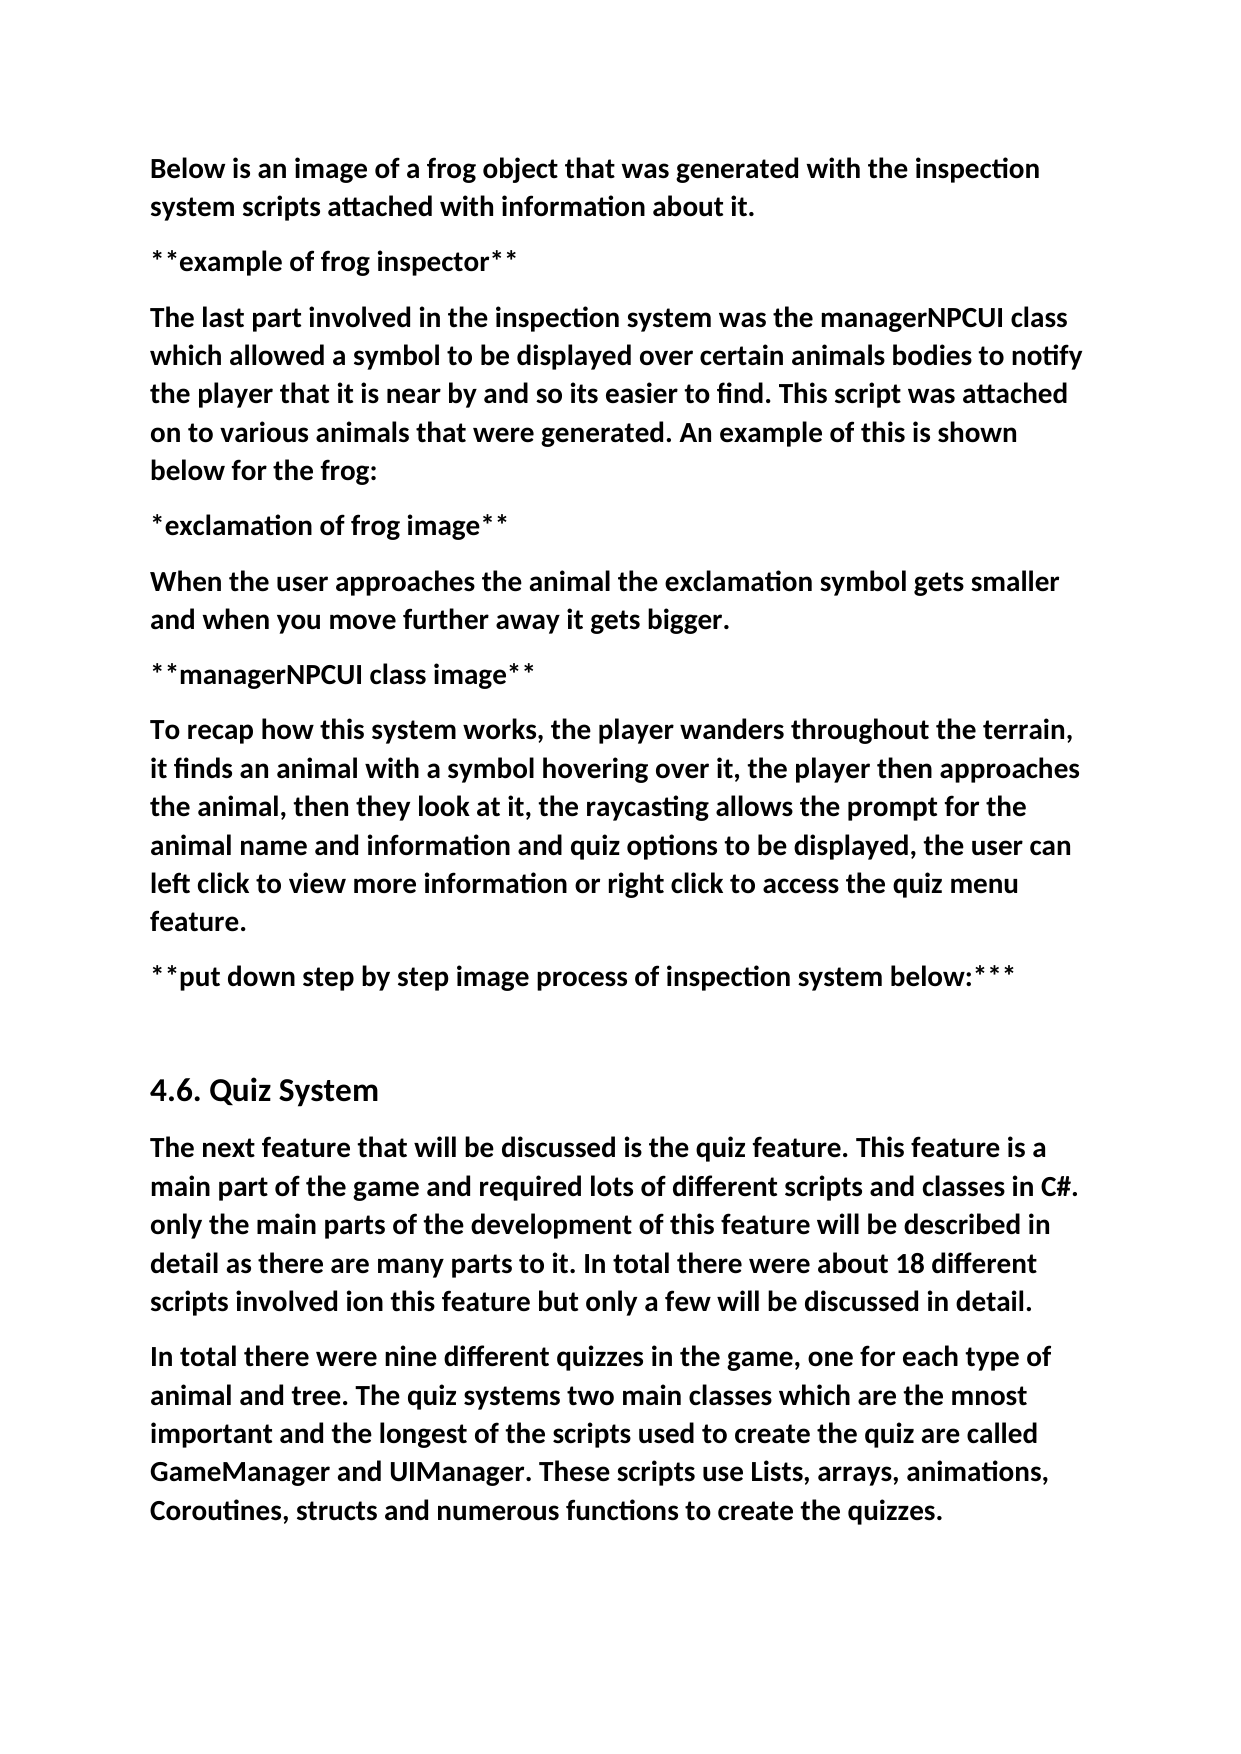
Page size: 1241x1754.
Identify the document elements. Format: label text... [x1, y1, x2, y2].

text The next feature that will be discussed is the quiz feature. This feature is a main part of the game and required lots of different scripts and classes in C#. only the main parts of the development of this feature will be described in detail as there are many parts to it. In total there were about 18 different scripts involved ion this feature but only a few will be discussed in detail. [150, 1129, 1090, 1319]
text When the user approaches the animal the exclamation symbol gets smaller and when you move further away it gets bigger. [150, 563, 1090, 637]
text **managerNPCUI class image** [150, 656, 1090, 692]
text In total there were nine different quizzes in the game, one for each type of animal and tree. The quiz systems two main classes which are the mnost important and the longest of the scripts used to create the quiz are called GameManager and UIManager. These scripts use Lists, arrays, animations, Coroutines, structs and numerous functions to create the quizzes. [150, 1338, 1090, 1528]
text **put down step by step image process of inspection system below:*** [150, 958, 1090, 994]
text The last part involved in the inspection system was the managerNPCUI class which allowed a symbol to be displayed over certain animals bodies to notify the player that it is near by and so its easier to find. This script was attached on to various animals that were generated. An example of this is shown below for the frog: [150, 299, 1090, 488]
text *exclamation of frog image** [150, 507, 1090, 543]
text 4.6. Quiz System [150, 1069, 1090, 1109]
text Below is an image of a frog object that was generated with the inspection system scripts attached with information about it. [150, 150, 1090, 224]
text **example of frog inspector** [150, 243, 1090, 279]
text To recap how this system works, the player wanders throughout the terrain, it finds an animal with a symbol hovering over it, the player then approaches the animal, then they look at it, the raycasting allows the prompt for the animal name and information and quiz options to be displayed, the user can left click to view more information or right click to access the quiz menu feature. [150, 711, 1090, 939]
